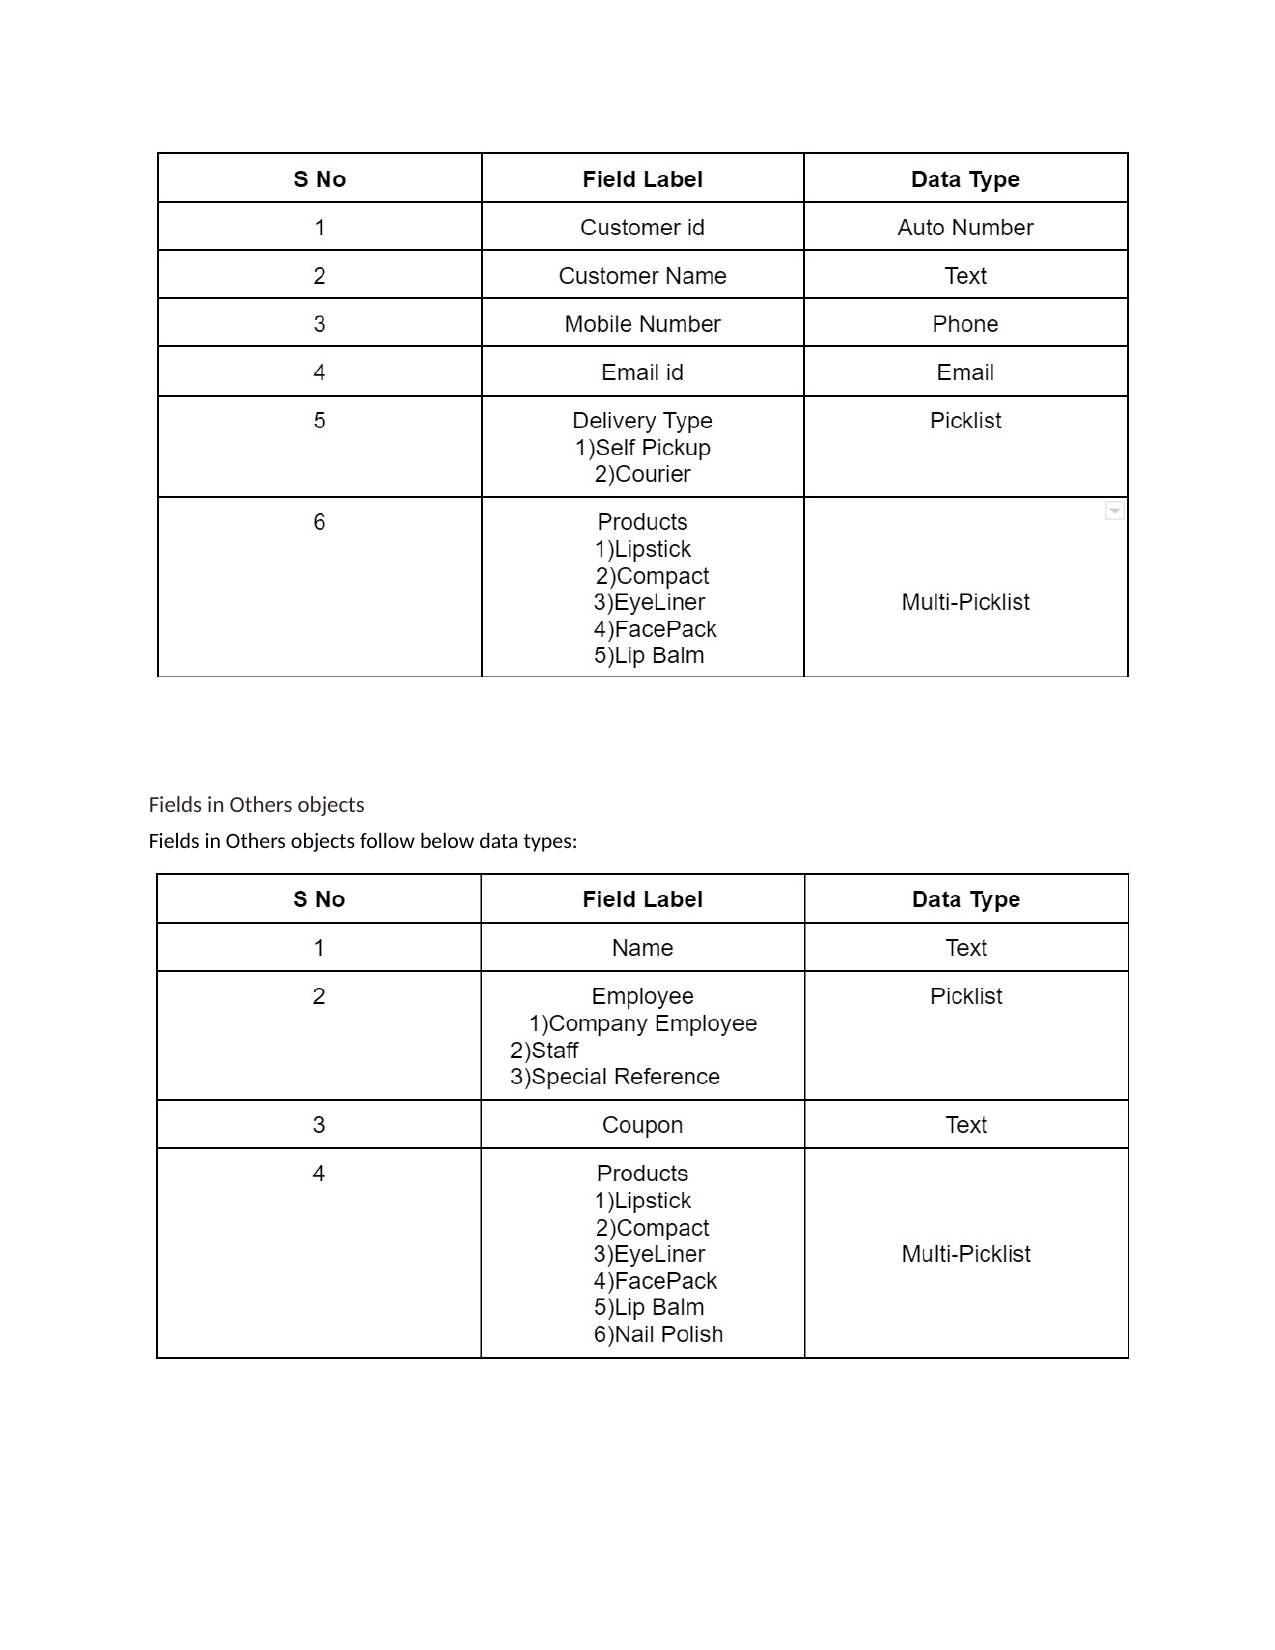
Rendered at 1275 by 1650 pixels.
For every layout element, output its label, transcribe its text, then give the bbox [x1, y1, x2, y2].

picture [155, 867, 1131, 1360]
text Fields in Others objects [148, 790, 1136, 818]
text Fields in Others objects follow below data types: [148, 828, 1132, 854]
picture [155, 150, 1131, 677]
